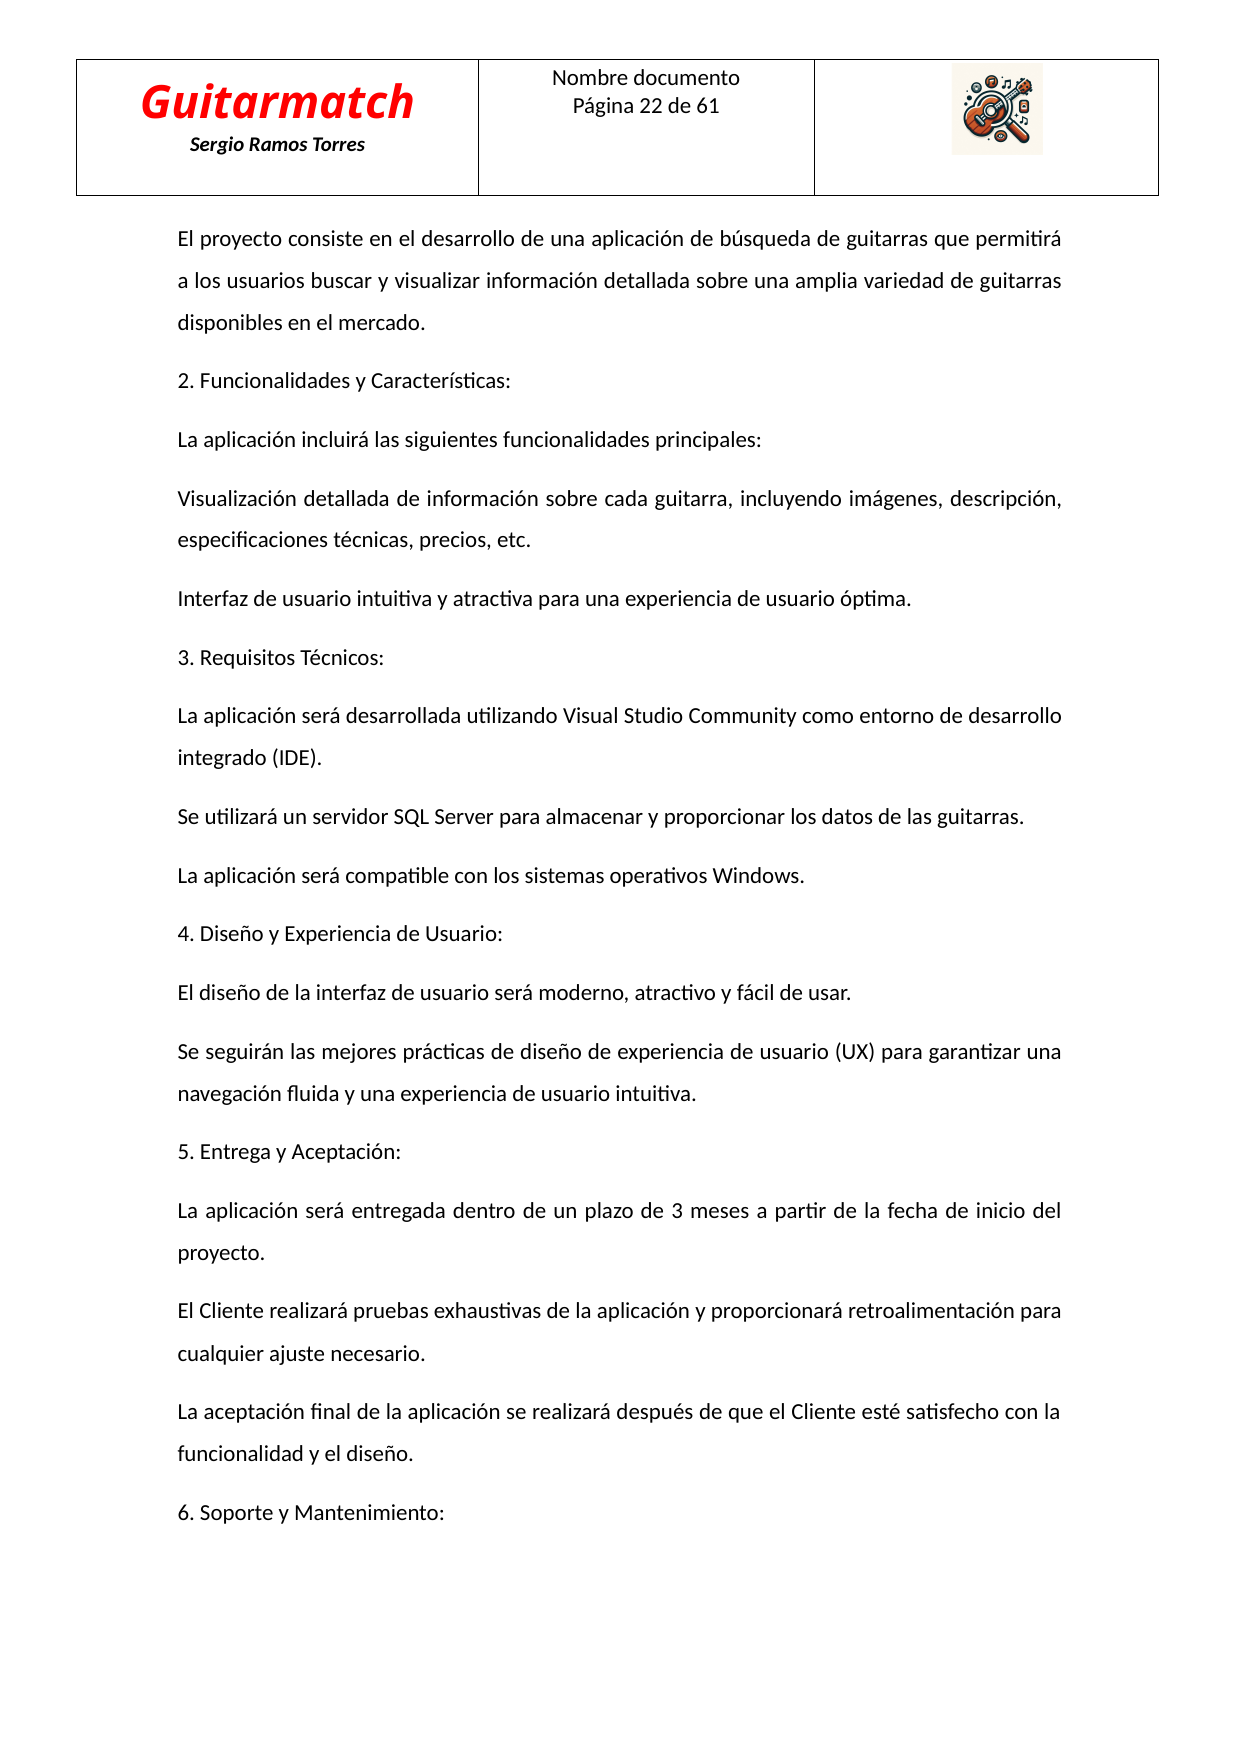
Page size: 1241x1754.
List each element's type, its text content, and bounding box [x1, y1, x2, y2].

text Se seguirán las mejores prácticas de diseño de experiencia de usuario (UX) para garantizar una navegación fluida y una experiencia de usuario intuitiva. [177, 1037, 1063, 1107]
text 4. Diseño y Experiencia de Usuario: [177, 919, 1063, 947]
text Interfaz de usuario intuitiva y atractiva para una experiencia de usuario óptima. [177, 584, 1063, 612]
text 6. Soporte y Mantenimiento: [177, 1498, 1063, 1526]
text La aplicación será desarrollada utilizando Visual Studio Community como entorno de desarrollo integrado (IDE). [177, 702, 1063, 772]
text 3. Requisitos Técnicos: [177, 643, 1063, 671]
text La aplicación será entregada dentro de un plazo de 3 meses a partir de la fecha de inicio del proyecto. [177, 1196, 1063, 1266]
picture [951, 63, 1043, 155]
text El proyecto consiste en el desarrollo de una aplicación de búsqueda de guitarras que permitirá a los usuarios buscar y visualizar información detallada sobre una amplia variedad de guitarras disponibles en el mercado. [177, 224, 1063, 336]
text La aceptación final de la aplicación se realizará después de que el Cliente esté satisfecho con la funcionalidad y el diseño. [177, 1397, 1063, 1467]
text Visualización detallada de información sobre cada guitarra, incluyendo imágenes, descripción, especificaciones técnicas, precios, etc. [177, 484, 1063, 554]
text 5. Entrega y Aceptación: [177, 1137, 1063, 1165]
text Se utilizará un servidor SQL Server para almacenar y proporcionar los datos de las guitarras. [177, 802, 1063, 830]
text El diseño de la interfaz de usuario será moderno, atractivo y fácil de usar. [177, 978, 1063, 1006]
text La aplicación incluirá las siguientes funcionalidades principales: [177, 425, 1063, 453]
text 2. Funcionalidades y Características: [177, 366, 1063, 394]
text El Cliente realizará pruebas exhaustivas de la aplicación y proporcionará retroalimentación para cualquier ajuste necesario. [177, 1297, 1063, 1367]
text La aplicación será compatible con los sistemas operativos Windows. [177, 861, 1063, 889]
